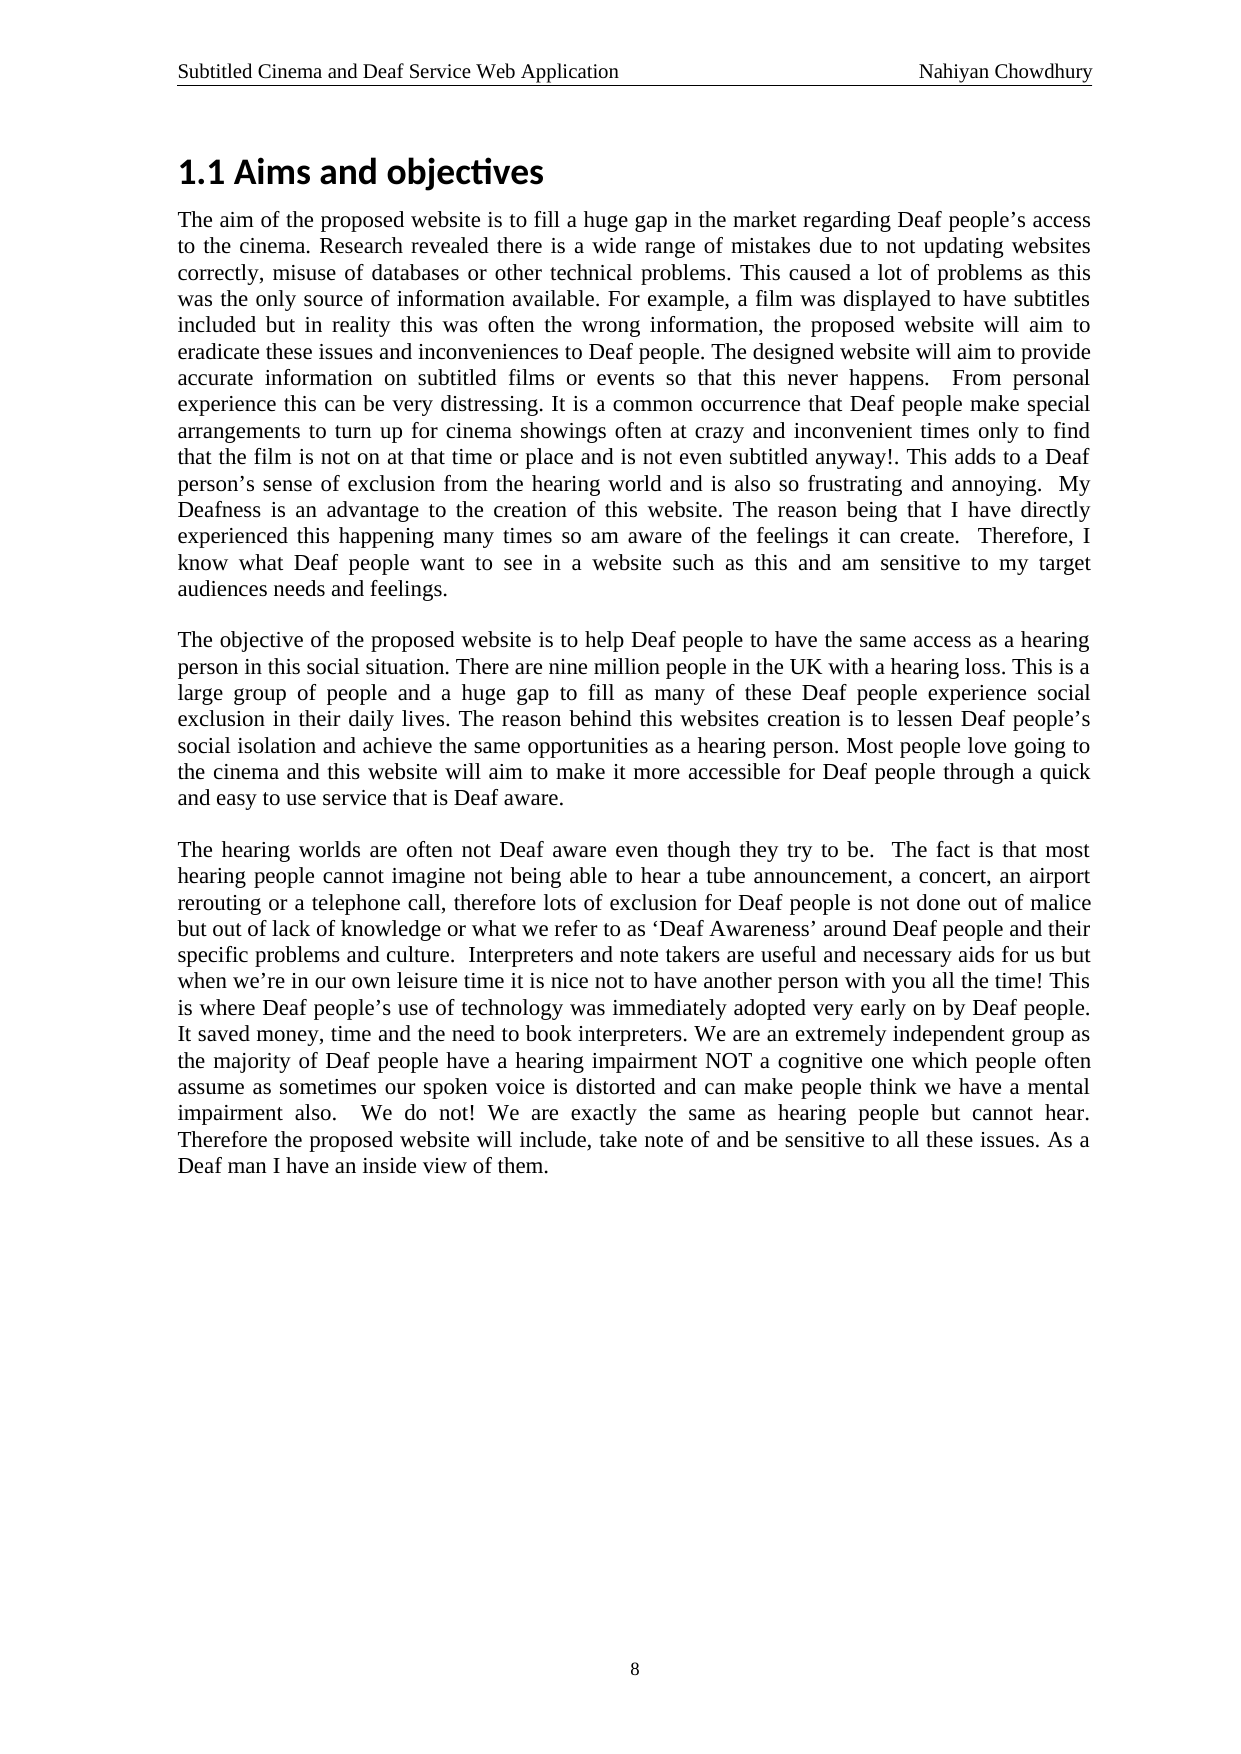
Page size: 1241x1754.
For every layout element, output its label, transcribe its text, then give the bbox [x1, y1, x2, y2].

text The aim of the proposed website is to fill a huge gap in the market regarding Deaf people’s access to the cinema. Research revealed there is a wide range of mistakes due to not updating websites correctly, misuse of databases or other technical problems. This caused a lot of problems as this was the only source of information available. For example, a film was displayed to have subtitles included but in reality this was often the wrong information, the proposed website will aim to eradicate these issues and inconveniences to Deaf people. The designed website will aim to provide accurate information on subtitled films or events so that this never happens. From personal experience this can be very distressing. It is a common occurrence that Deaf people make special arrangements to turn up for cinema showings often at crazy and inconvenient times only to find that the film is not on at that time or place and is not even subtitled anyway!. This adds to a Deaf person’s sense of exclusion from the hearing world and is also so frustrating and annoying. My Deafness is an advantage to the creation of this website. The reason being that I have directly experienced this happening many times so am aware of the feelings it can create. Therefore, I know what Deaf people want to see in a website such as this and am sensitive to my target audiences needs and feelings. [177, 206, 1092, 601]
subtitle Aims and objectives [177, 148, 1092, 193]
text The hearing worlds are often not Deaf aware even though they try to be. The fact is that most hearing people cannot imagine not being able to hear a tube announcement, a concert, an airport rerouting or a telephone call, therefore lots of exclusion for Deaf people is not done out of malice but out of lack of knowledge or what we refer to as ‘Deaf Awareness’ around Deaf people and their specific problems and culture. Interpreters and note takers are useful and necessary aids for us but when we’re in our own leisure time it is nice not to have another person with you all the time! This is where Deaf people’s use of technology was immediately adopted very early on by Deaf people. It saved money, time and the need to book interpreters. We are an extremely independent group as the majority of Deaf people have a hearing impairment NOT a cognitive one which people often assume as sometimes our spoken voice is distorted and can make people think we have a mental impairment also. We do not! We are exactly the same as hearing people but cannot hear. Therefore the proposed website will include, take note of and be sensitive to all these issues. As a Deaf man I have an inside view of them. [177, 836, 1092, 1178]
text The objective of the proposed website is to help Deaf people to have the same access as a hearing person in this social situation. There are nine million people in the UK with a hearing loss. This is a large group of people and a huge gap to fill as many of these Deaf people experience social exclusion in their daily lives. The reason behind this websites creation is to lessen Deaf people’s social isolation and achieve the same opportunities as a hearing person. Most people love going to the cinema and this website will aim to make it more accessible for Deaf people through a quick and easy to use service that is Deaf aware. [177, 626, 1092, 811]
